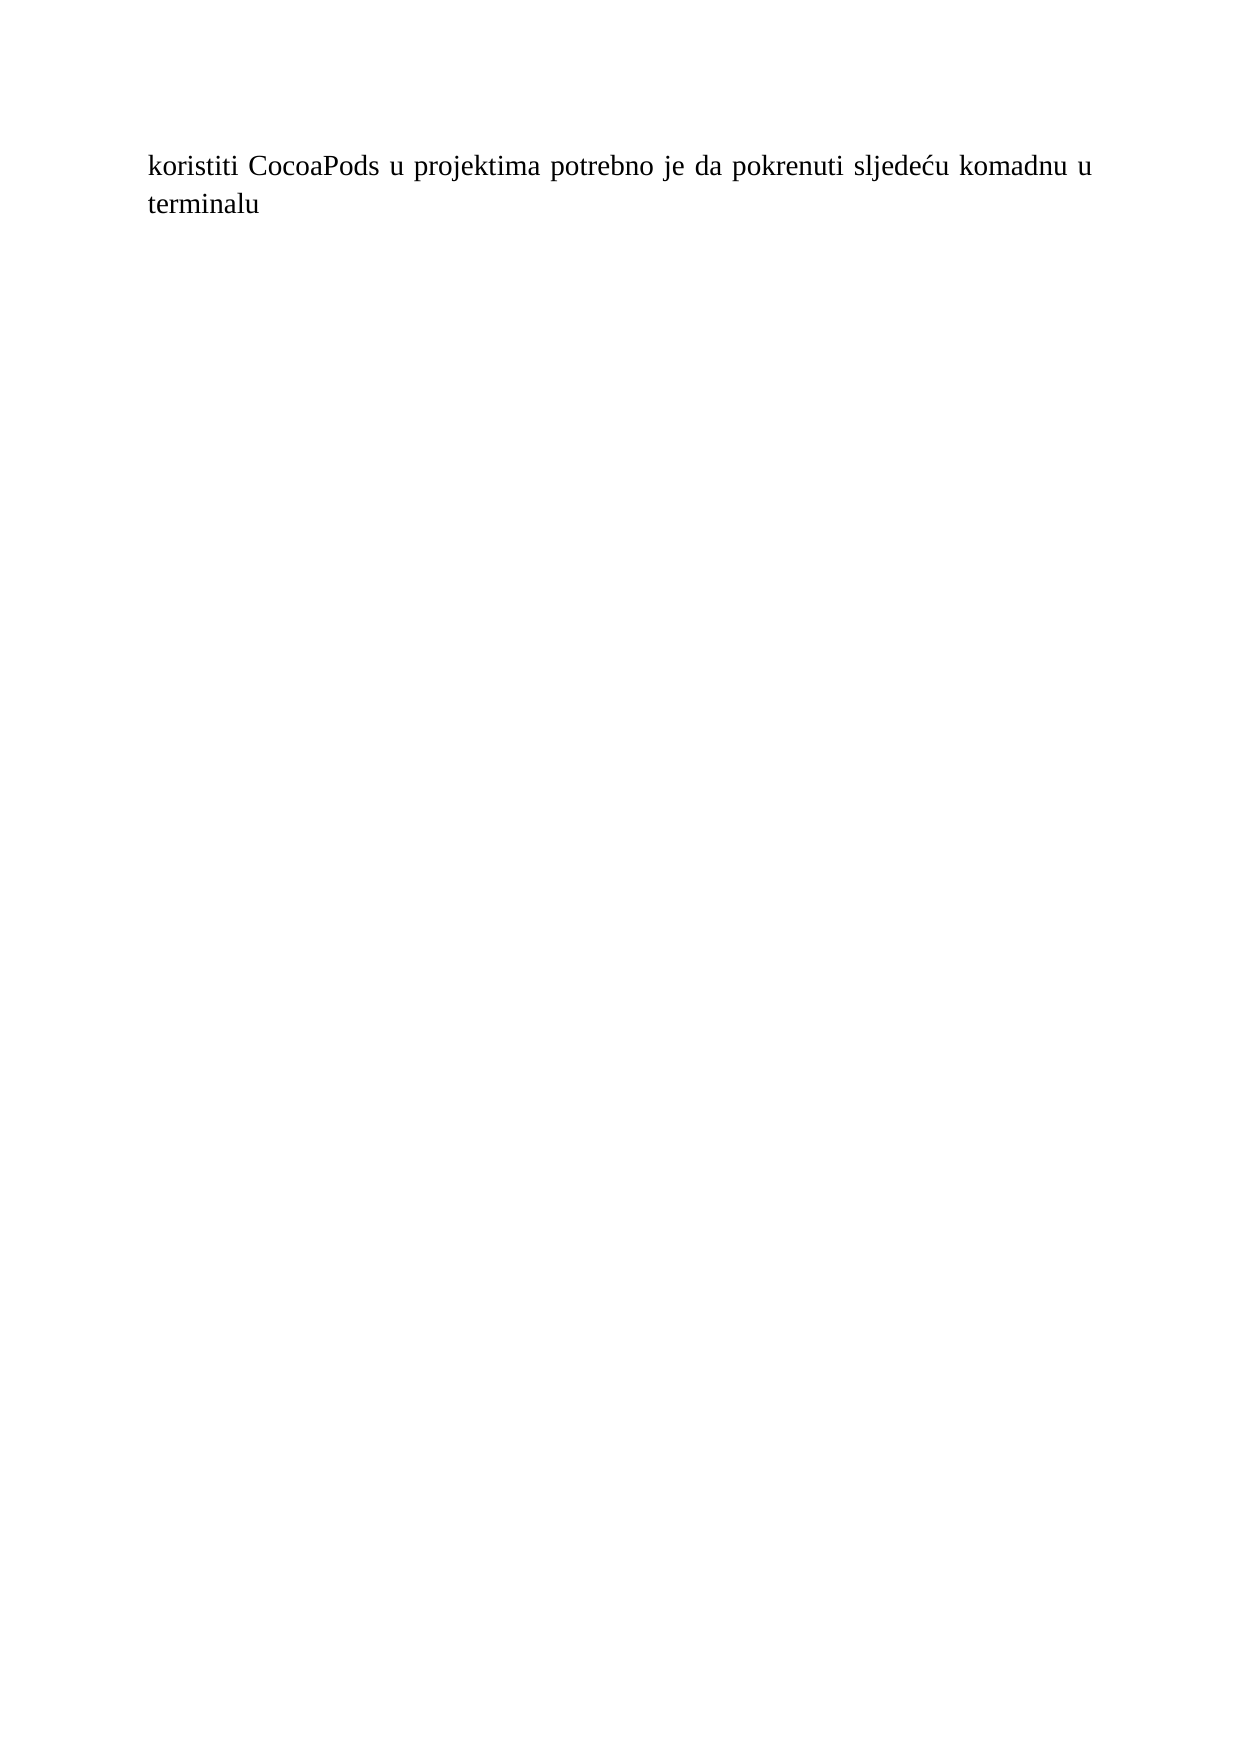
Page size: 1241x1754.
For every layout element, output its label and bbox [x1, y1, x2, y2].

text [148, 148, 1093, 220]
